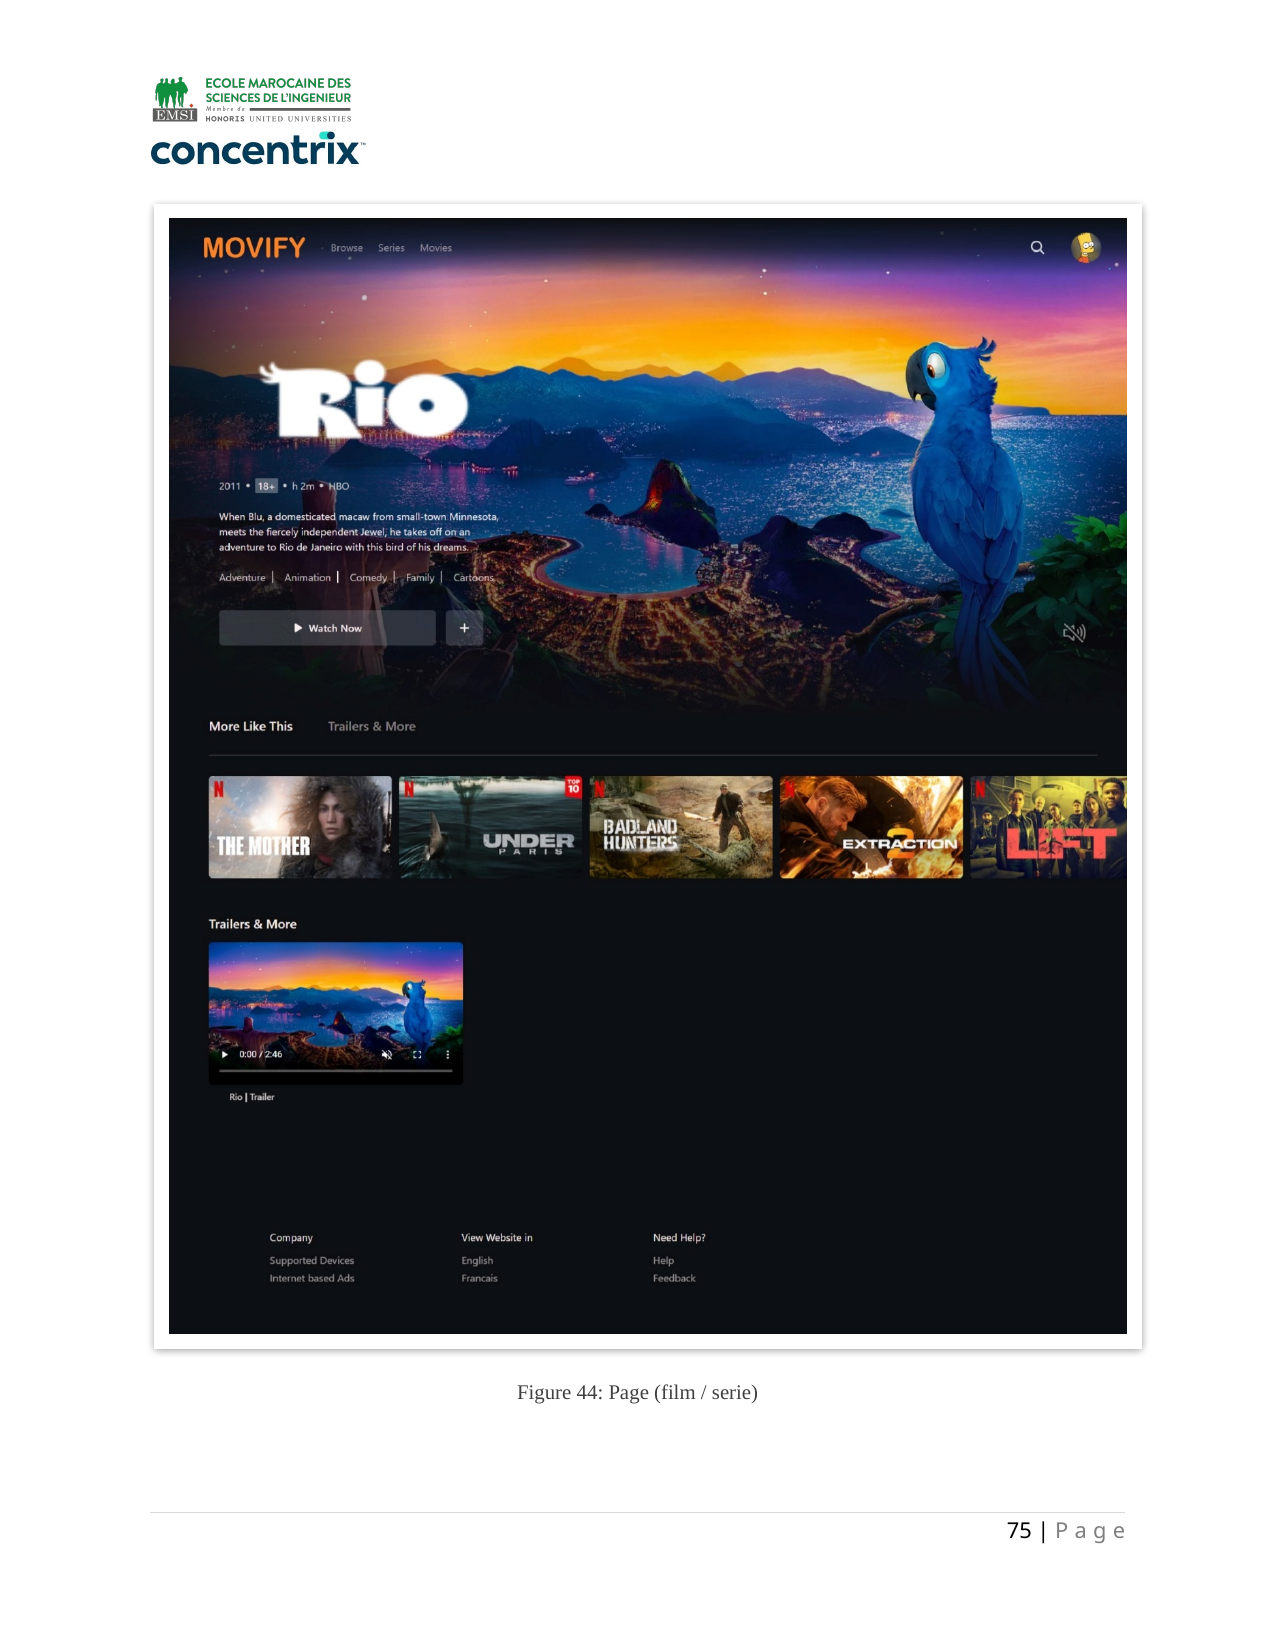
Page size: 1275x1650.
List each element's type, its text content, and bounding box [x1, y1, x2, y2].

text Figure 44: Page (film / serie) [150, 1380, 1125, 1404]
picture [150, 75, 368, 170]
picture [169, 218, 1127, 1334]
